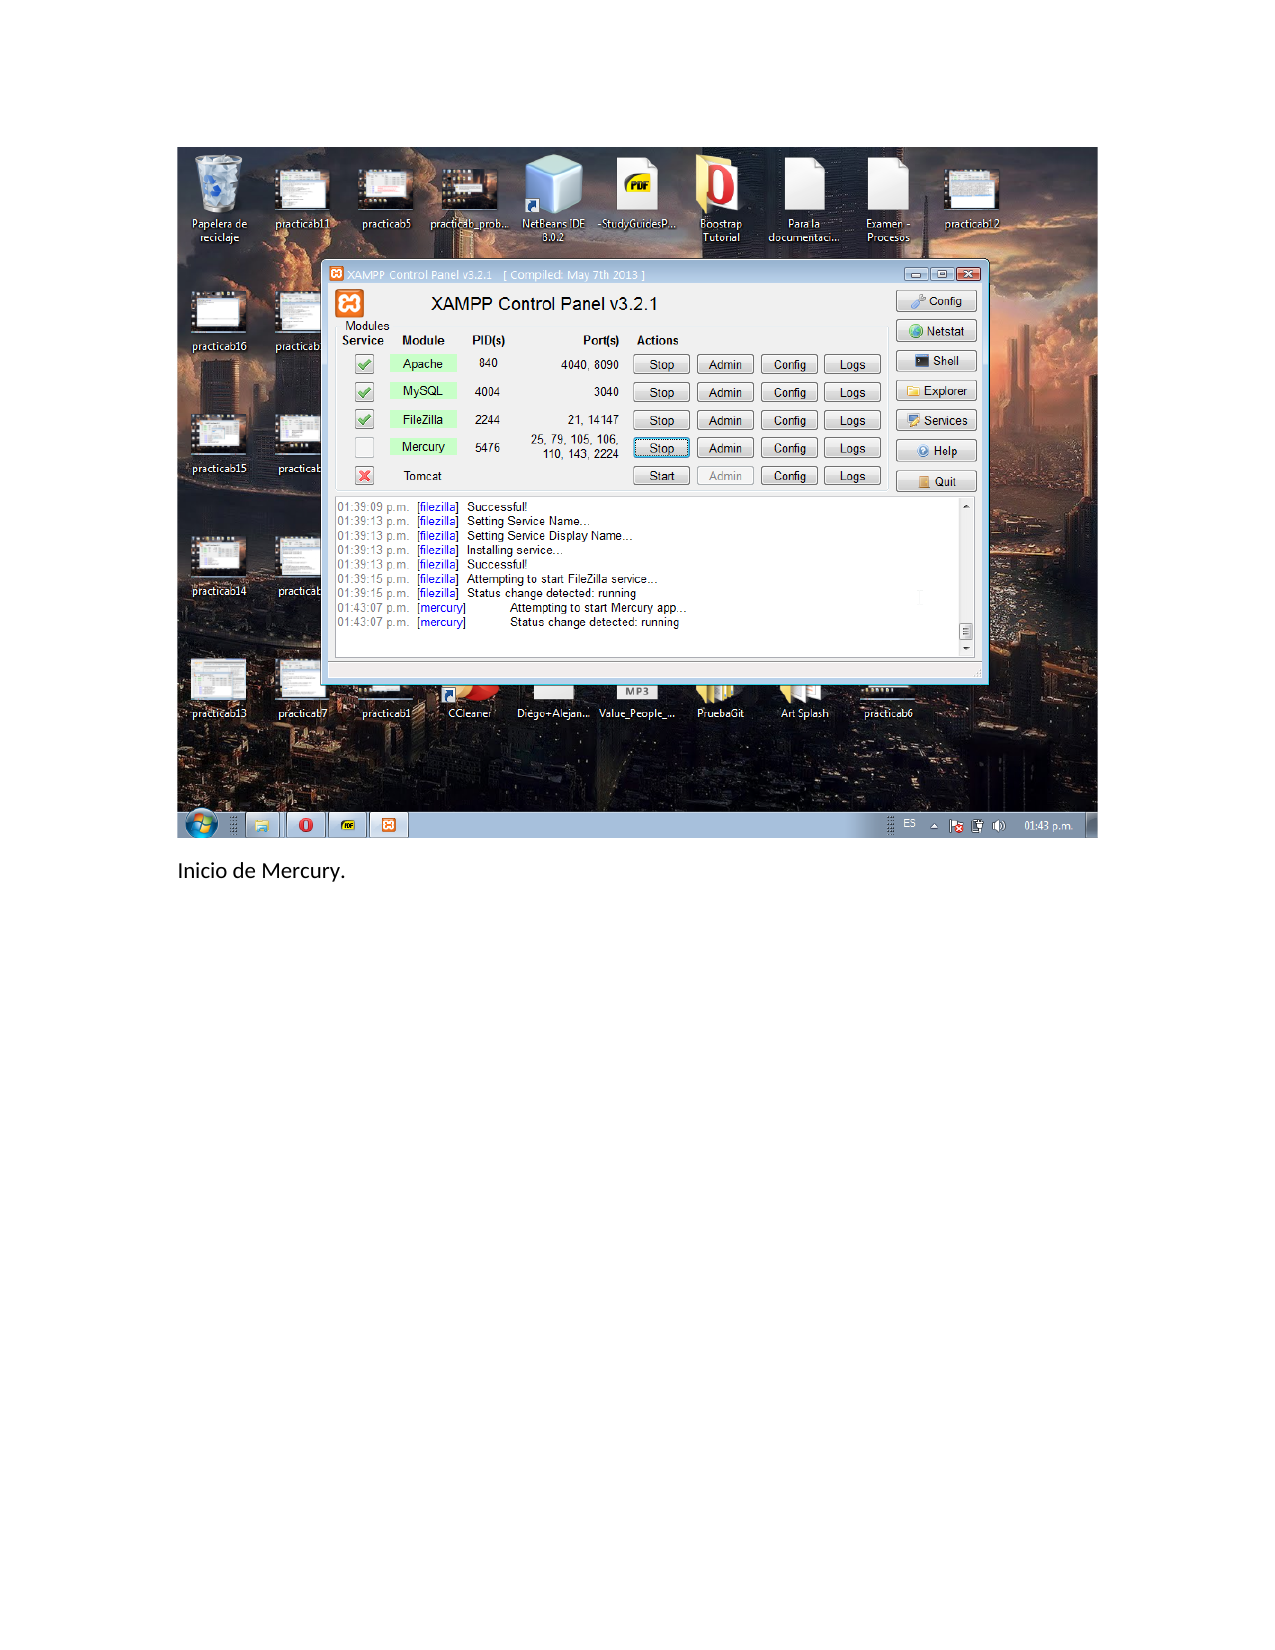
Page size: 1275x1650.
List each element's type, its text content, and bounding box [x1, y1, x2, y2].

picture [177, 147, 1098, 838]
text Inicio de Mercury. [177, 857, 1098, 885]
